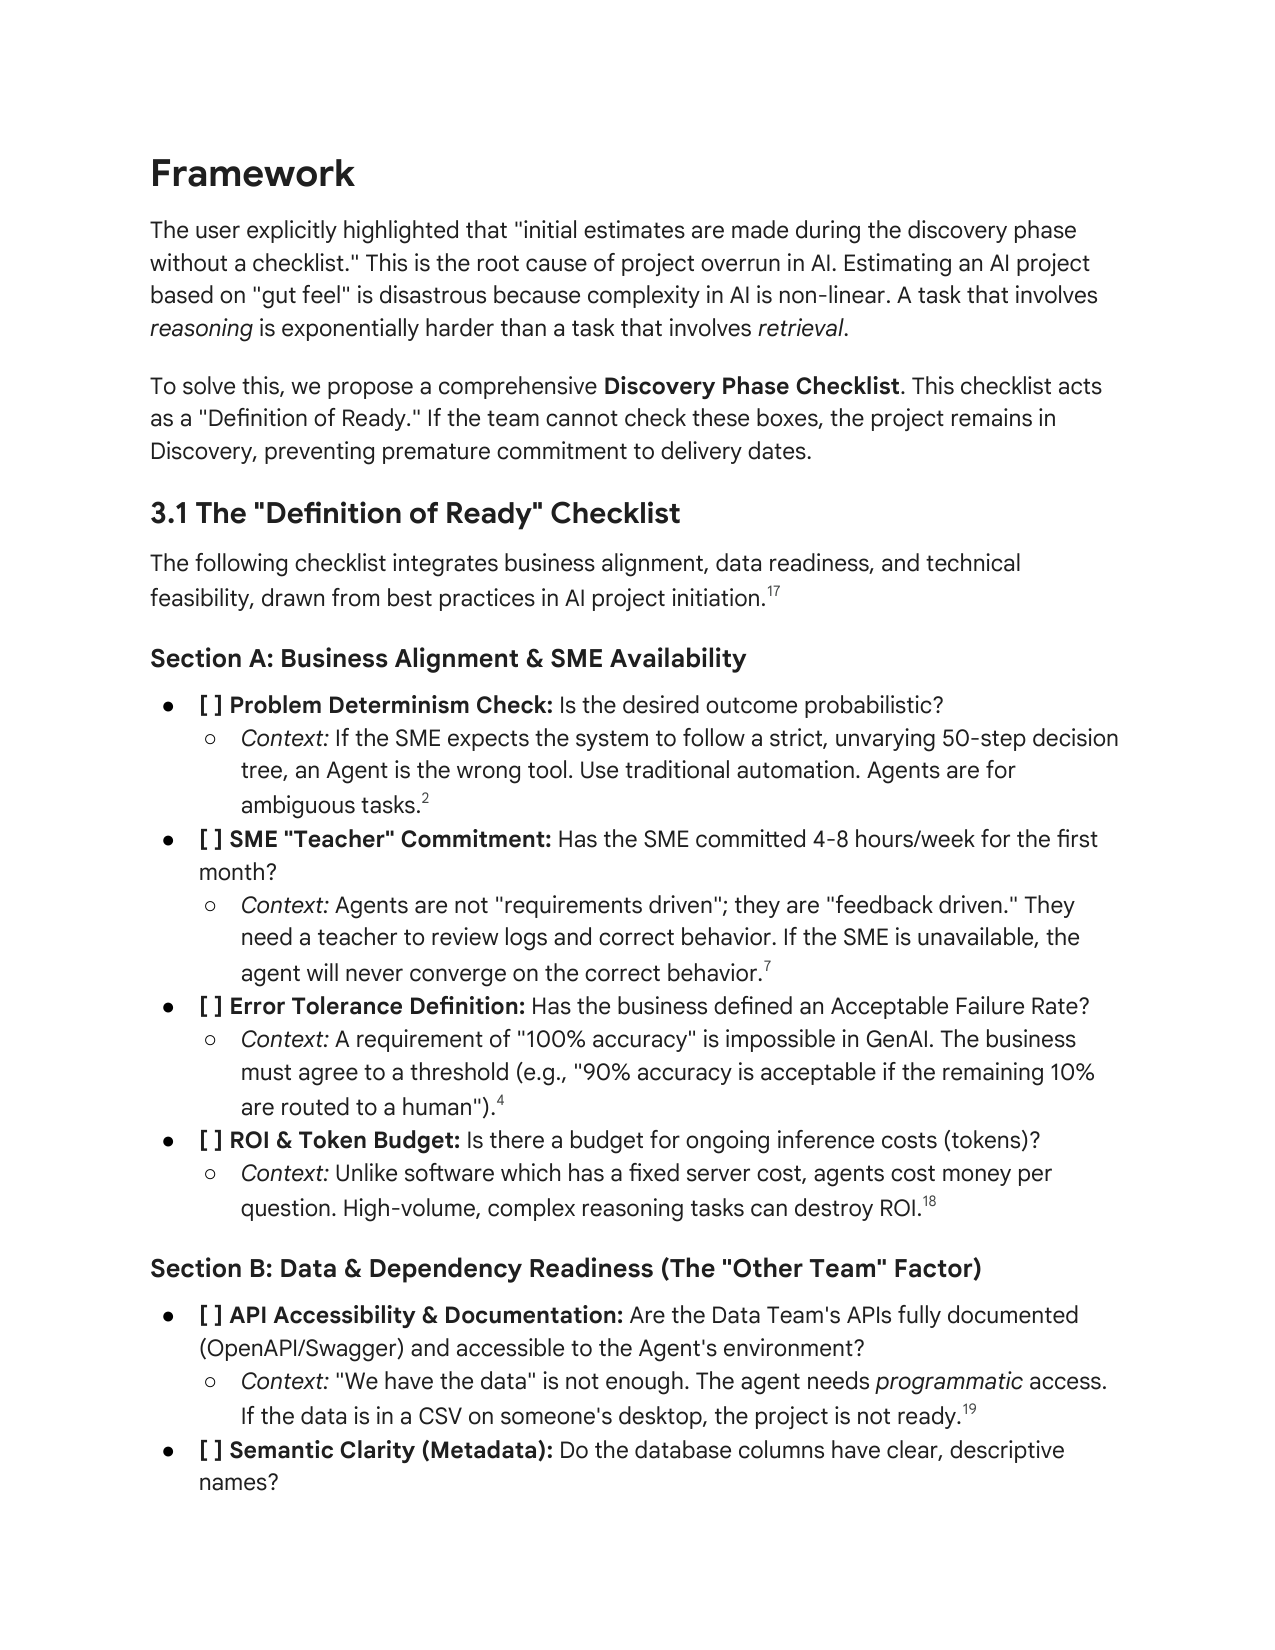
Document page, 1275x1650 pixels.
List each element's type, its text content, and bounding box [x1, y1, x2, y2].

text To solve this, we propose a comprehensive Discovery Phase Checklist. This checklist acts as a "Definition of Ready." If the team cannot check these boxes, the project remains in Discovery, preventing premature commitment to delivery dates. [150, 372, 1125, 466]
list Context: If the SME expects the system to follow a strict, unvarying 50-step decision tree, an Agent is the wrong tool. Use traditional automation. Agents are for ambiguous tasks.2 [203, 724, 1125, 821]
list [ ] Semantic Clarity (Metadata): Do the database columns have clear, descriptive names? [161, 1436, 1125, 1497]
text The following checklist integrates business alignment, data readiness, and technical feasibility, drawn from best practices in AI project initiation.17 [150, 549, 1125, 614]
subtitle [150, 150, 1125, 197]
list Context: A requirement of "100% accuracy" is impossible in GenAI. The business must agree to a threshold (e.g., "90% accuracy is acceptable if the remaining 10% are routed to a human").4 [203, 1025, 1125, 1122]
list Context: Agents are not "requirements driven"; they are "feedback driven." They need a teacher to review logs and correct behavior. If the SME is unavailable, the agent will never converge on the correct behavior.7 [203, 891, 1125, 988]
list [ ] SME "Teacher" Commitment: Has the SME committed 4-8 hours/week for the first month? [161, 826, 1125, 887]
subtitle Section B: Data & Dependency Readiness (The "Other Team" Factor) [150, 1253, 1125, 1285]
subtitle Section A: Business Alignment & SME Availability [150, 643, 1125, 674]
list [ ] ROI & Token Budget: Is there a budget for ongoing inference costs (tokens)? [161, 1127, 1125, 1156]
text The user explicitly highlighted that "initial estimates are made during the discovery phase without a checklist." This is the root cause of project overrun in AI. Estimating an AI project based on "gut feel" is disastrous because complexity in AI is non-linear. A task that involves reasoning is exponentially harder than a task that involves retrieval. [150, 216, 1125, 343]
list Context: "We have the data" is not enough. The agent needs programmatic access. If the data is in a CSV on someone's desktop, the project is not ready.19 [203, 1367, 1125, 1431]
list [ ] Problem Determinism Check: Is the desired outcome probabilistic? [161, 691, 1125, 720]
list Context: Unlike software which has a fixed server cost, agents cost money per question. High-volume, complex reasoning tasks can destroy ROI.18 [203, 1159, 1125, 1224]
list [ ] Error Tolerance Definition: Has the business defined an Acceptable Failure Rate? [161, 992, 1125, 1021]
subtitle 3.1 The "Definition of Ready" Checklist [150, 495, 1125, 532]
list [ ] API Accessibility & Documentation: Are the Data Team's APIs fully documented (OpenAPI/Swagger) and accessible to the Agent's environment? [161, 1302, 1125, 1363]
